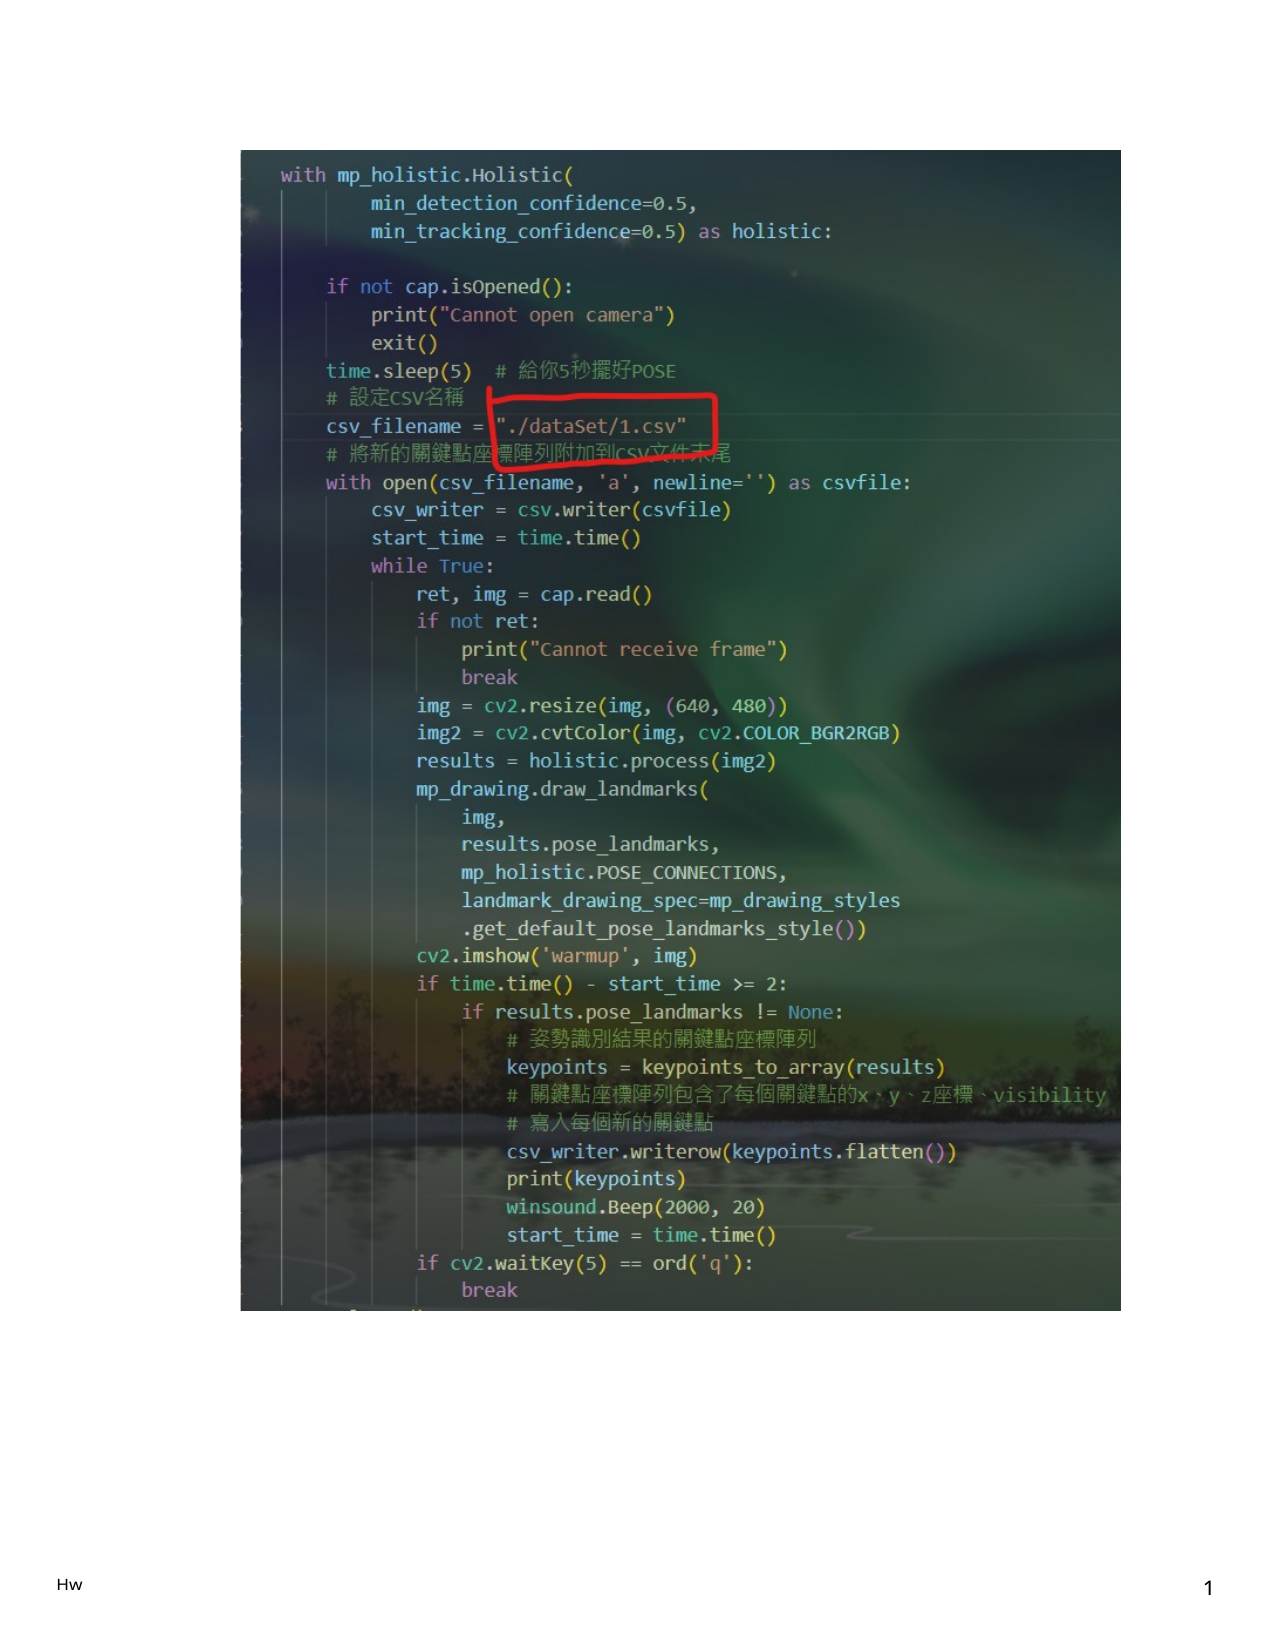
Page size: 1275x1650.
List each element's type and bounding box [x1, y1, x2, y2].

picture [240, 150, 1121, 1311]
